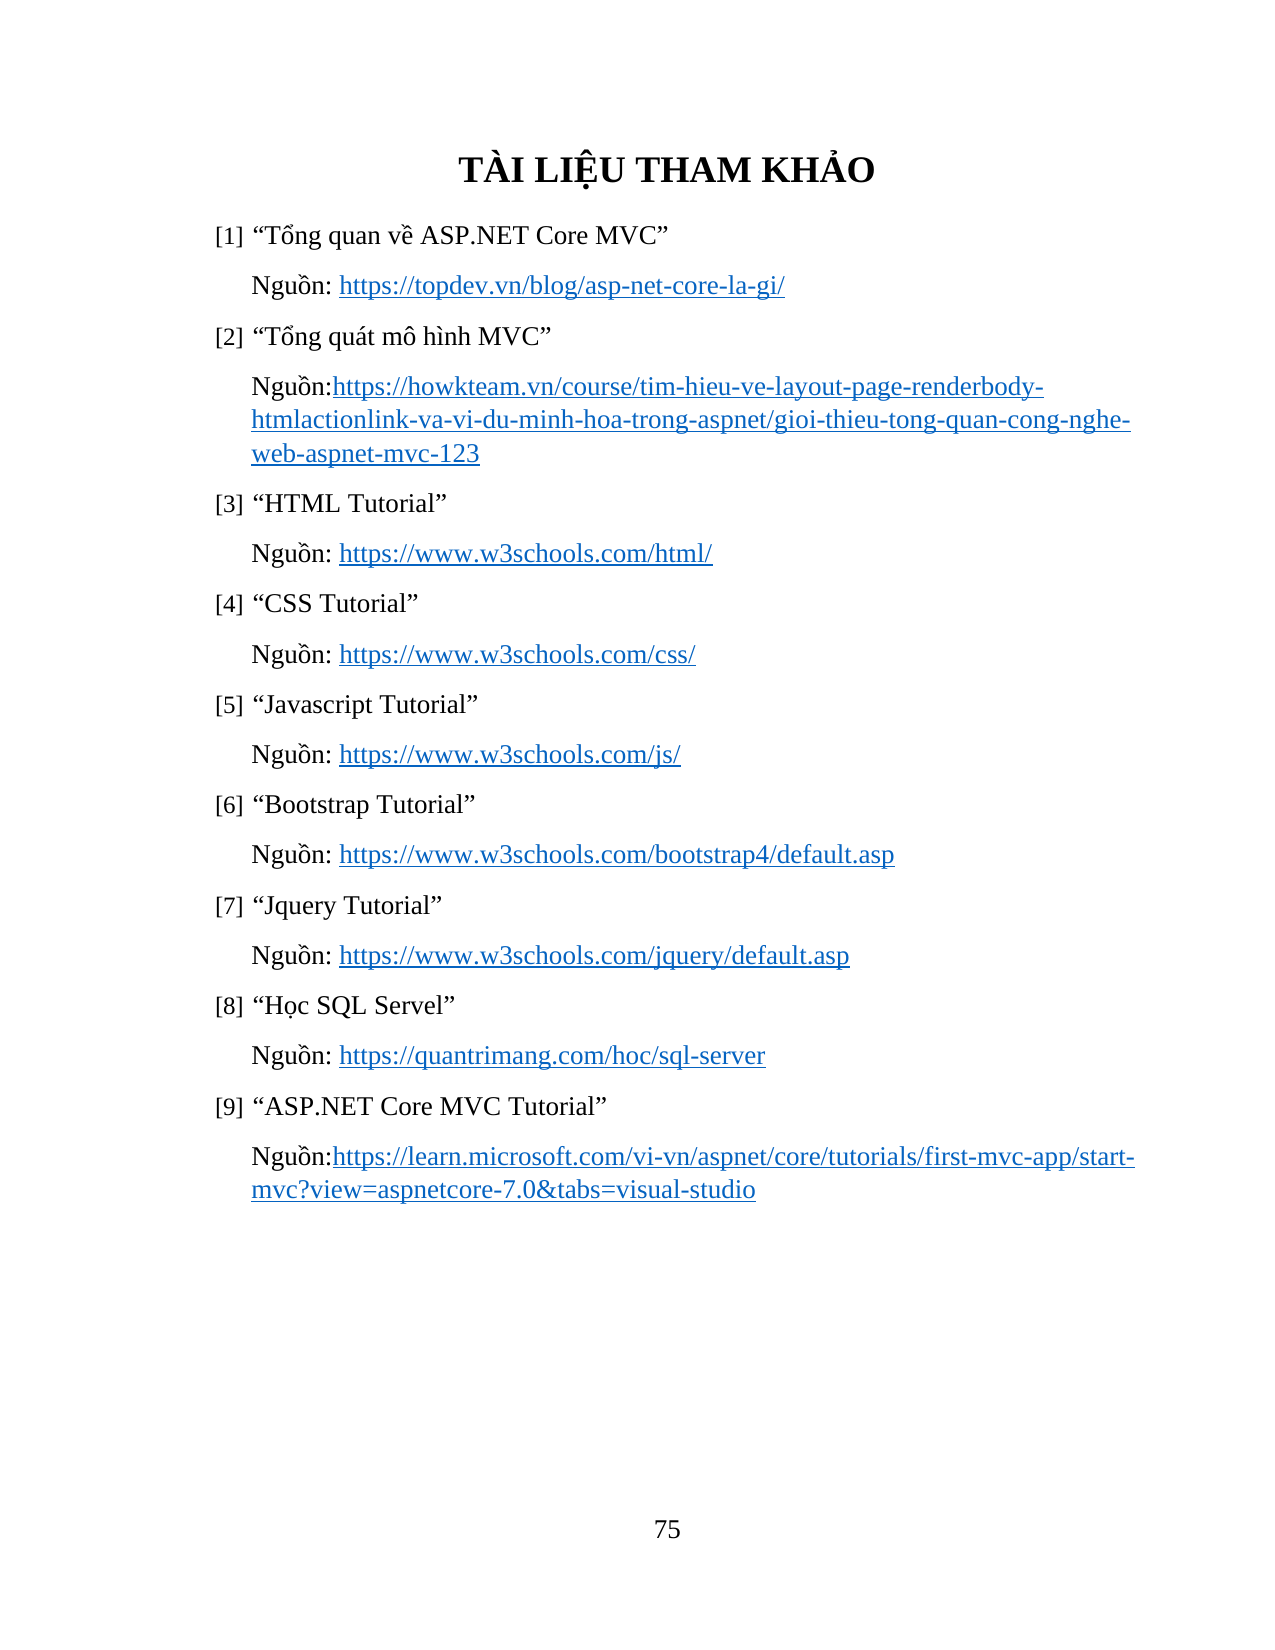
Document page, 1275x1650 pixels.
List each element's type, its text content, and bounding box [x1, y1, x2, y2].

text Nguồn:https://learn.microsoft.com/vi-vn/aspnet/core/tutorials/first-mvc-app/start-mvc?view=aspnetcore-7.0&tabs=visual-studio [251, 1140, 1157, 1204]
text Nguồn: https://topdev.vn/blog/asp-net-core-la-gi/ [177, 269, 1157, 301]
list “HTML Tutorial” [215, 487, 1157, 518]
text Nguồn: https://www.w3schools.com/jquery/default.asp [177, 939, 1157, 970]
text Nguồn: https://quantrimang.com/hoc/sql-server [177, 1039, 1157, 1071]
subtitle TÀI LIỆU THAM KHẢO [177, 148, 1157, 191]
list “Bootstrap Tutorial” [215, 788, 1157, 819]
list “CSS Tutorial” [215, 588, 1157, 619]
list “Tổng quát mô hình MVC” [215, 320, 1157, 351]
list “Javascript Tutorial” [215, 688, 1157, 719]
list “Tổng quan về ASP.NET Core MVC” [215, 219, 1157, 250]
text Nguồn: https://www.w3schools.com/bootstrap4/default.asp [177, 839, 1157, 870]
text Nguồn:https://howkteam.vn/course/tim-hieu-ve-layout-page-renderbody- htmlactionlink-va-vi-du-minh-hoa-trong-aspnet/gioi-thieu-tong-quan-cong-nghe-web-aspnet-mvc-123 [251, 370, 1157, 468]
list “Jquery Tutorial” [215, 889, 1157, 920]
text Nguồn: https://www.w3schools.com/html/ [177, 537, 1157, 568]
text Nguồn: https://www.w3schools.com/css/ [177, 638, 1157, 669]
text Nguồn: https://www.w3schools.com/js/ [177, 738, 1157, 769]
list “Học SQL Servel” [215, 989, 1157, 1020]
list “ASP.NET Core MVC Tutorial” [215, 1090, 1157, 1121]
